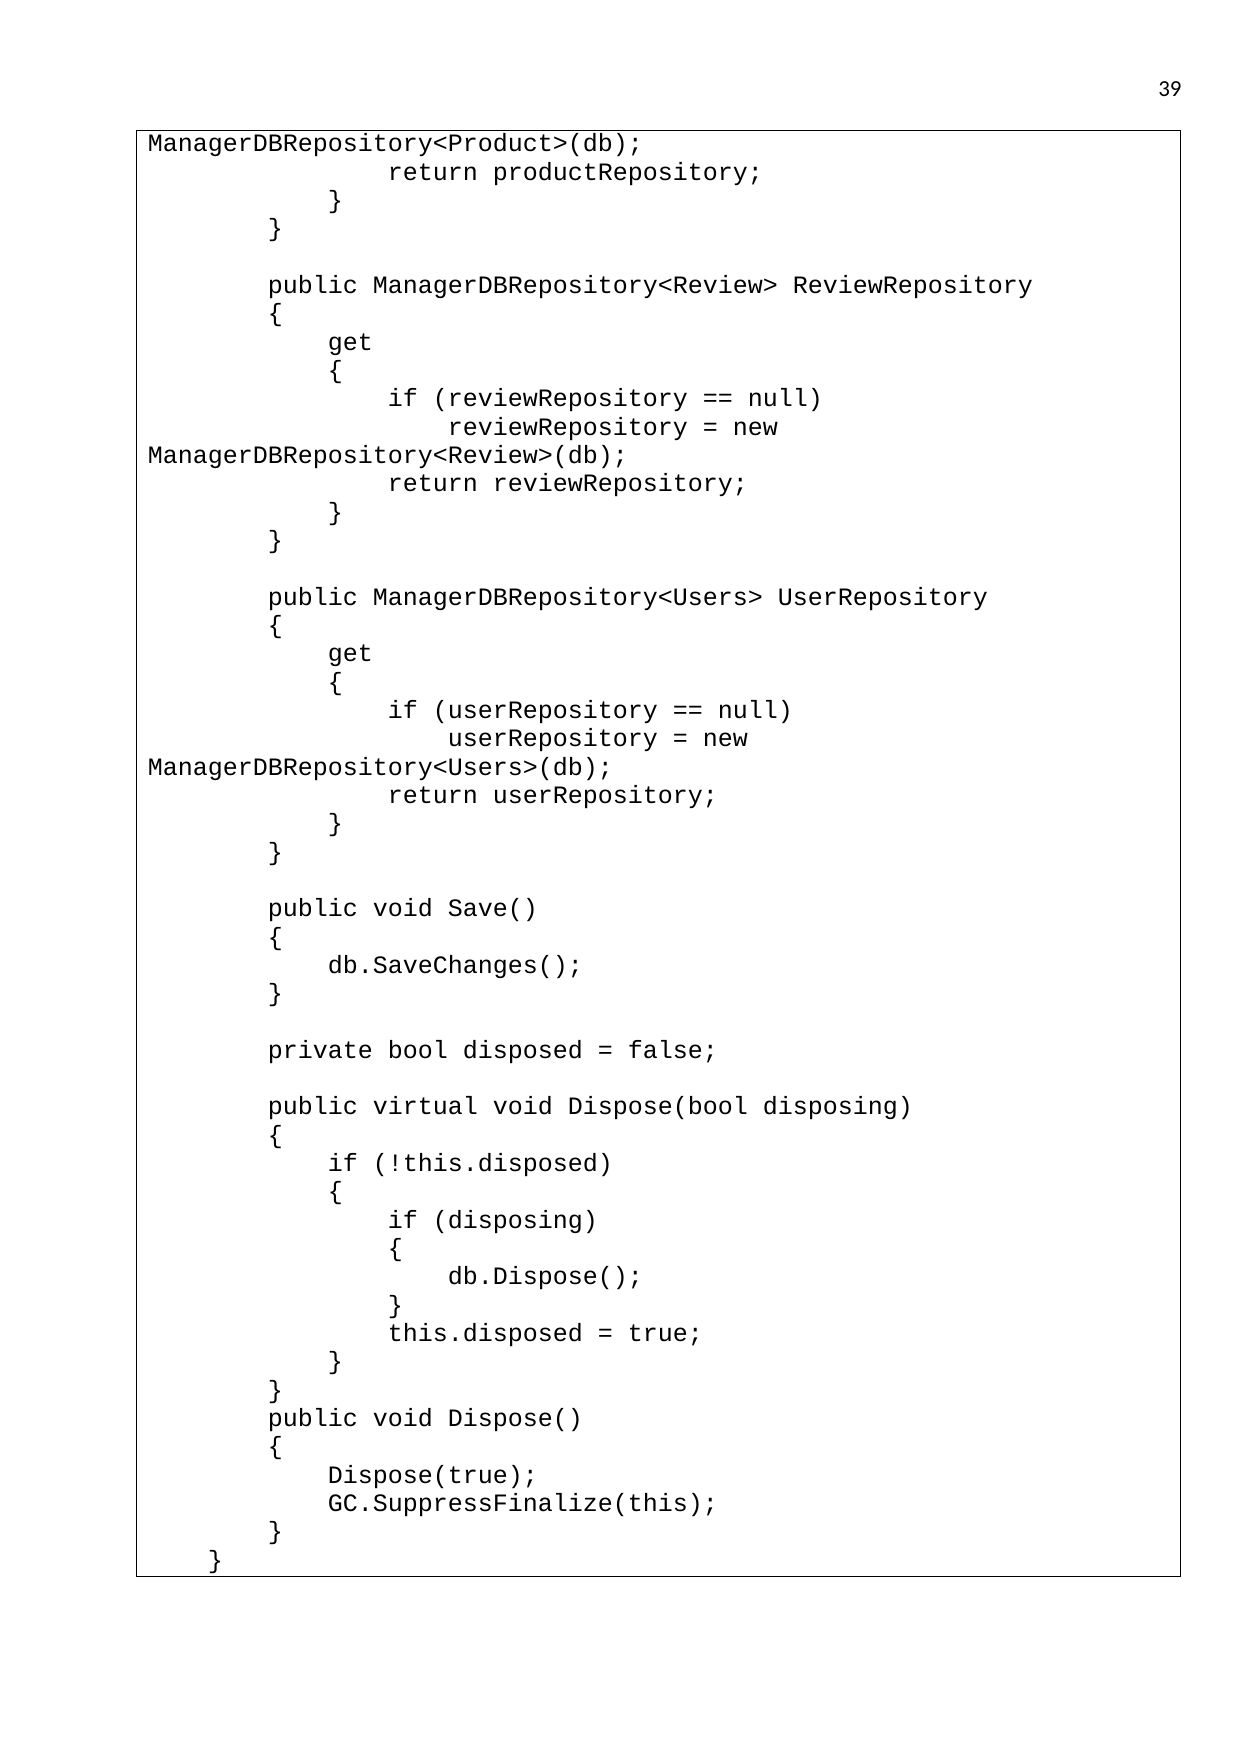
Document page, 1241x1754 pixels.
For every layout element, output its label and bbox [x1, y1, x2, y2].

table_header [137, 131, 1180, 1576]
